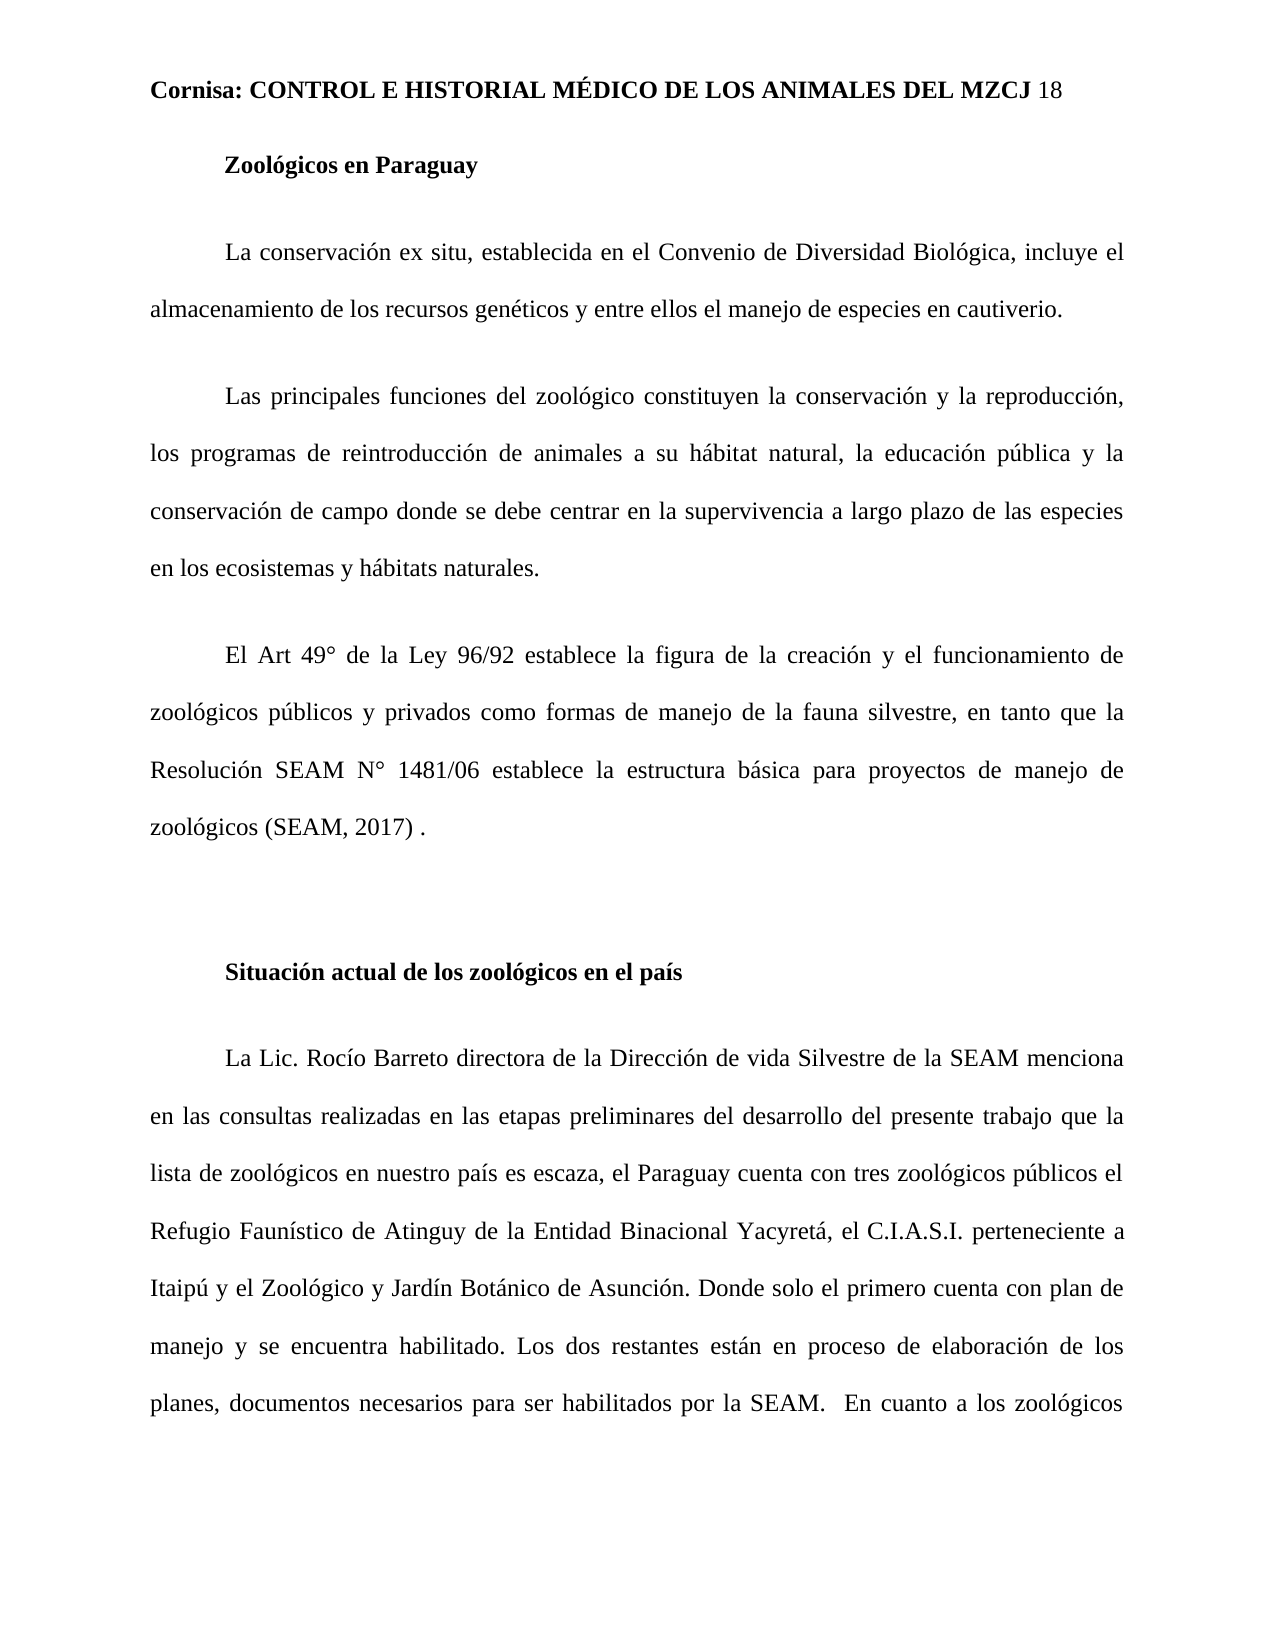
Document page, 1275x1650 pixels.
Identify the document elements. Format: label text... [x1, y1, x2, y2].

subtitle Zoológicos en Paraguay [150, 150, 1125, 179]
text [150, 1043, 1125, 1417]
text Las principales funciones del zoológico constituyen la conservación y la reproducción, los programas de reintroducción de animales a su hábitat natural, la educación pública y la conservación de campo donde se debe centrar en la supervivencia a largo plazo de las especies en los ecosistemas y hábitats naturales. [150, 381, 1125, 582]
subtitle Situación actual de los zoológicos en el país [150, 957, 1125, 985]
text La conservación ex situ, establecida en el Convenio de Diversidad Biológica, incluye el almacenamiento de los recursos genéticos y entre ellos el manejo de especies en cautiverio. [150, 237, 1125, 323]
text El Art 49° de la Ley 96/92 establece la figura de la creación y el funcionamiento de zoológicos públicos y privados como formas de manejo de la fauna silvestre, en tanto que la Resolución SEAM N° 1481/06 establece la estructura básica para proyectos de manejo de zoológicos . [150, 640, 1125, 841]
